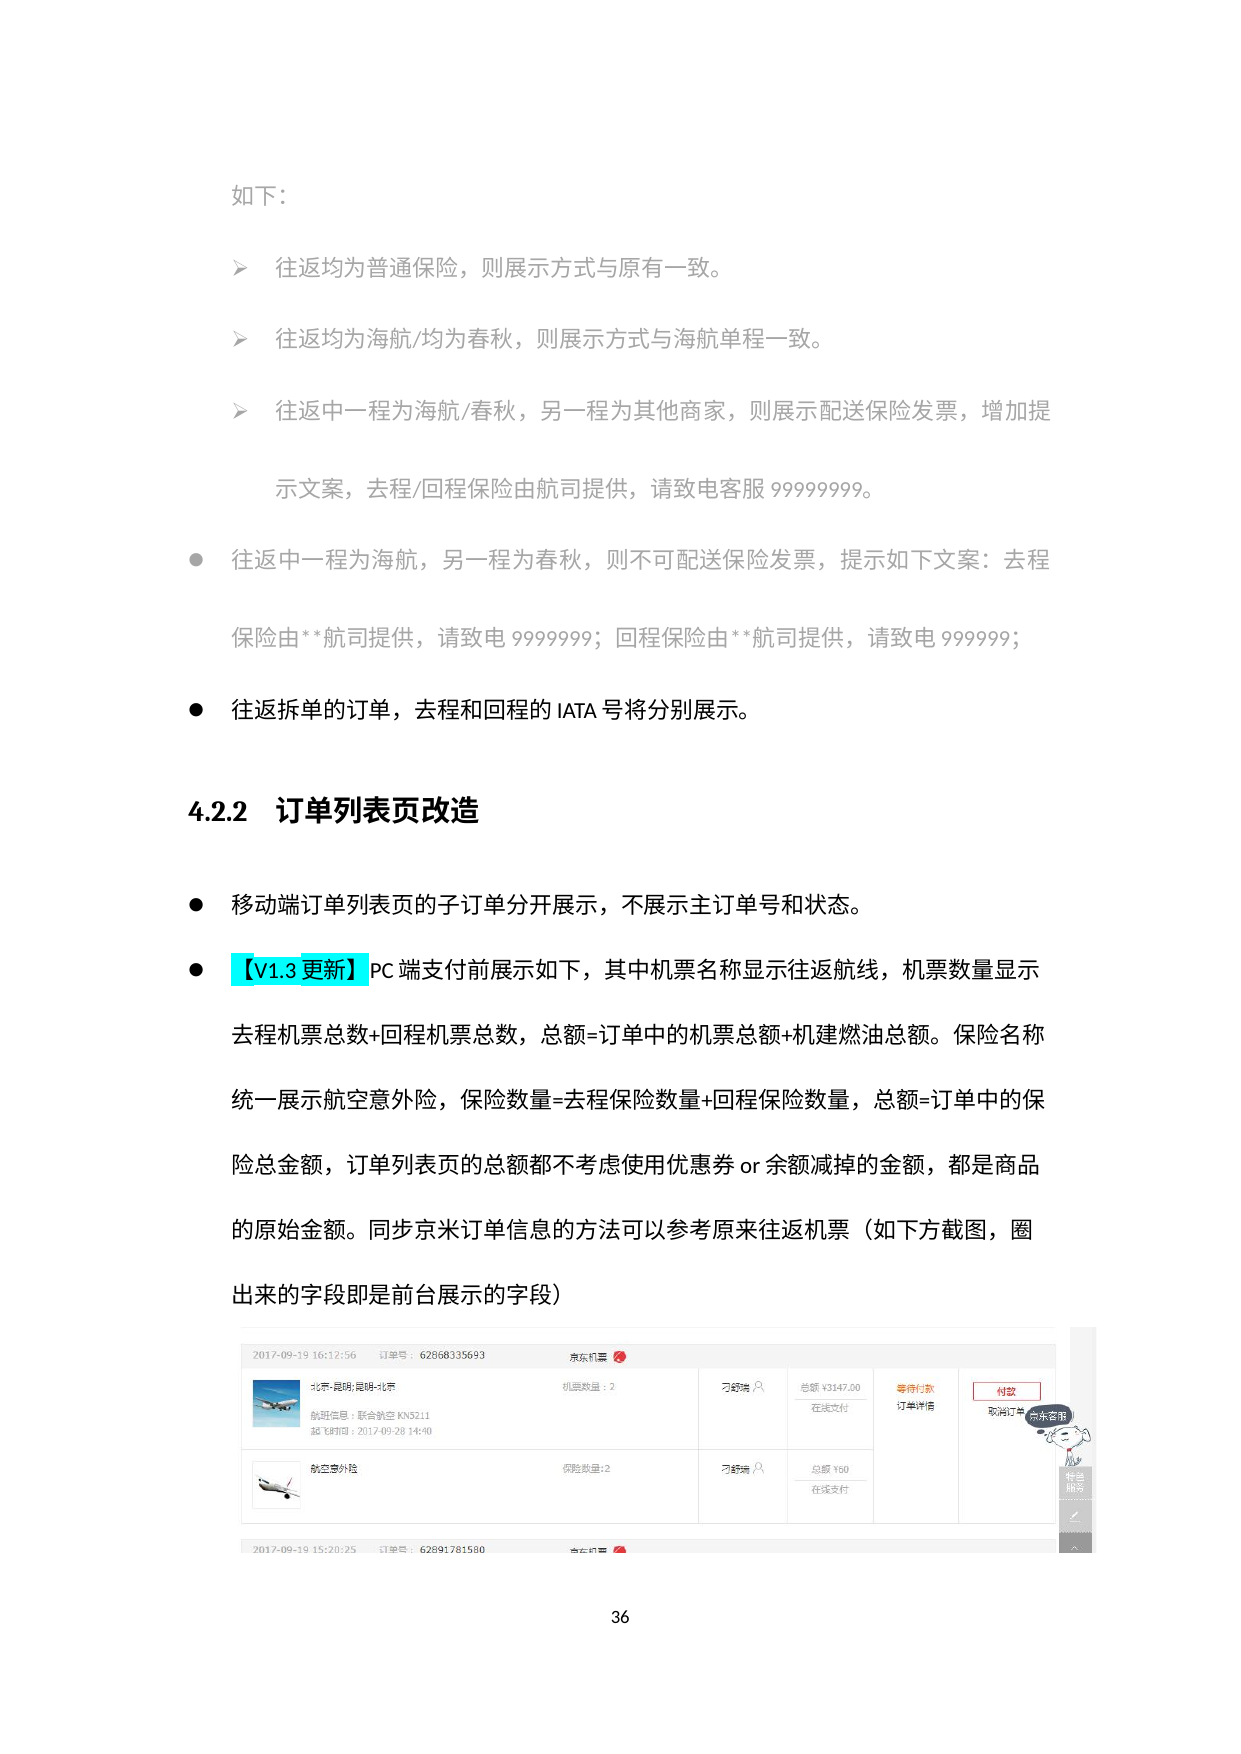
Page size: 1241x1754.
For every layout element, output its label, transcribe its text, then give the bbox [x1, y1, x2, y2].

picture [231, 1327, 1097, 1553]
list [187, 162, 1053, 227]
list 往返拆单的订单，去程和回程的IATA号将分别展示。 [187, 676, 1053, 741]
list 往返均为海航/均为春秋，则展示方式与海航单程一致。 [231, 305, 1053, 370]
list 移动端订单列表页的子订单分开展示，不展示主订单号和状态。 [187, 872, 1053, 937]
list 往返中一程为海航/春秋，另一程为其他商家，则展示配送保险发票，增加提示文案，去程/回程保险由航司提供，请致电客服99999999。 [231, 377, 1053, 519]
list 往返均为普通保险，则展示方式与原有一致。 [231, 233, 1053, 298]
list 往返中一程为海航，另一程为春秋，则不可配送保险发票，提示如下文案：去程保险由**航司提供，请致电9999999；回程保险由**航司提供，请致电999999； [187, 526, 1053, 669]
subtitle 订单列表页改造 [188, 776, 1053, 841]
